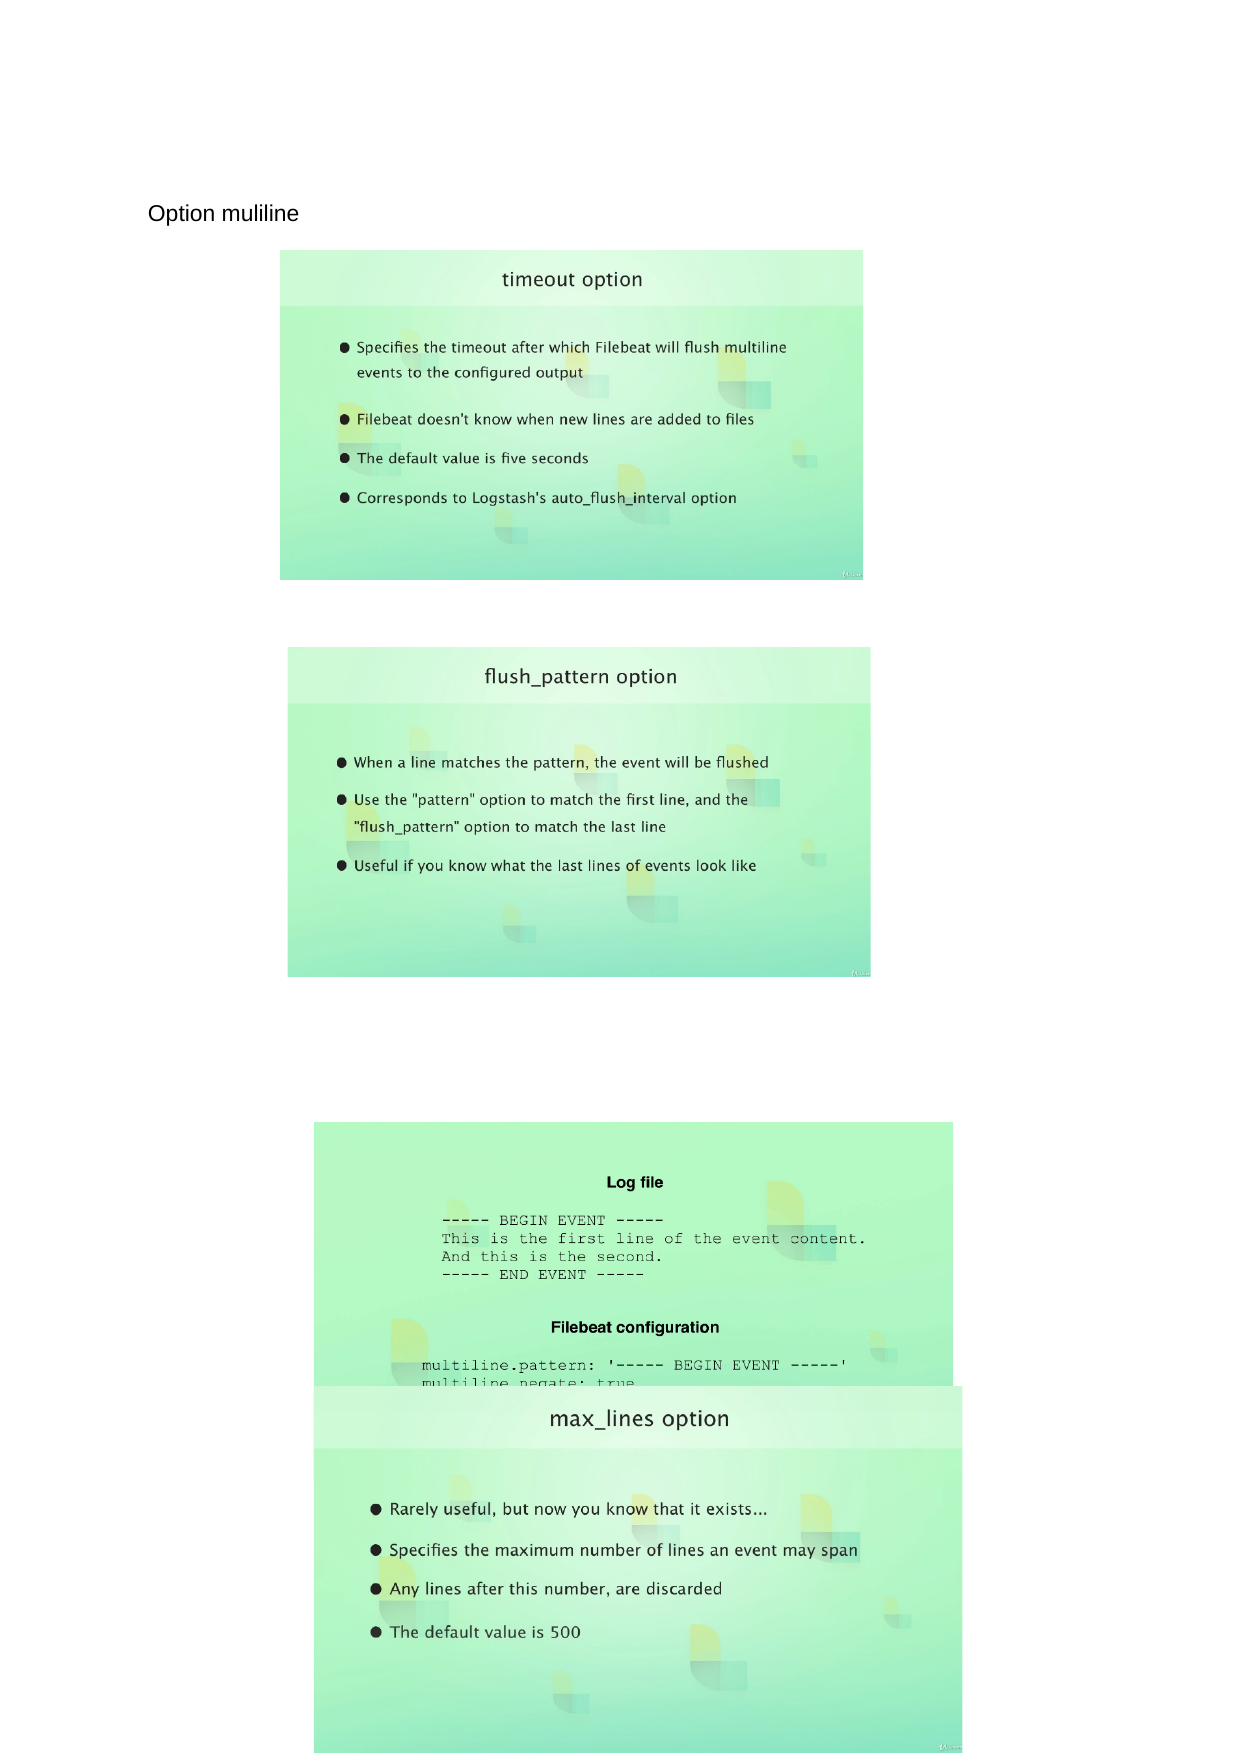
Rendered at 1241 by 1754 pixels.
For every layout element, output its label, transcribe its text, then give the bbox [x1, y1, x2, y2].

picture [312, 1122, 963, 1752]
picture [278, 250, 863, 579]
picture [286, 647, 871, 976]
text Option muliline [148, 200, 1093, 227]
